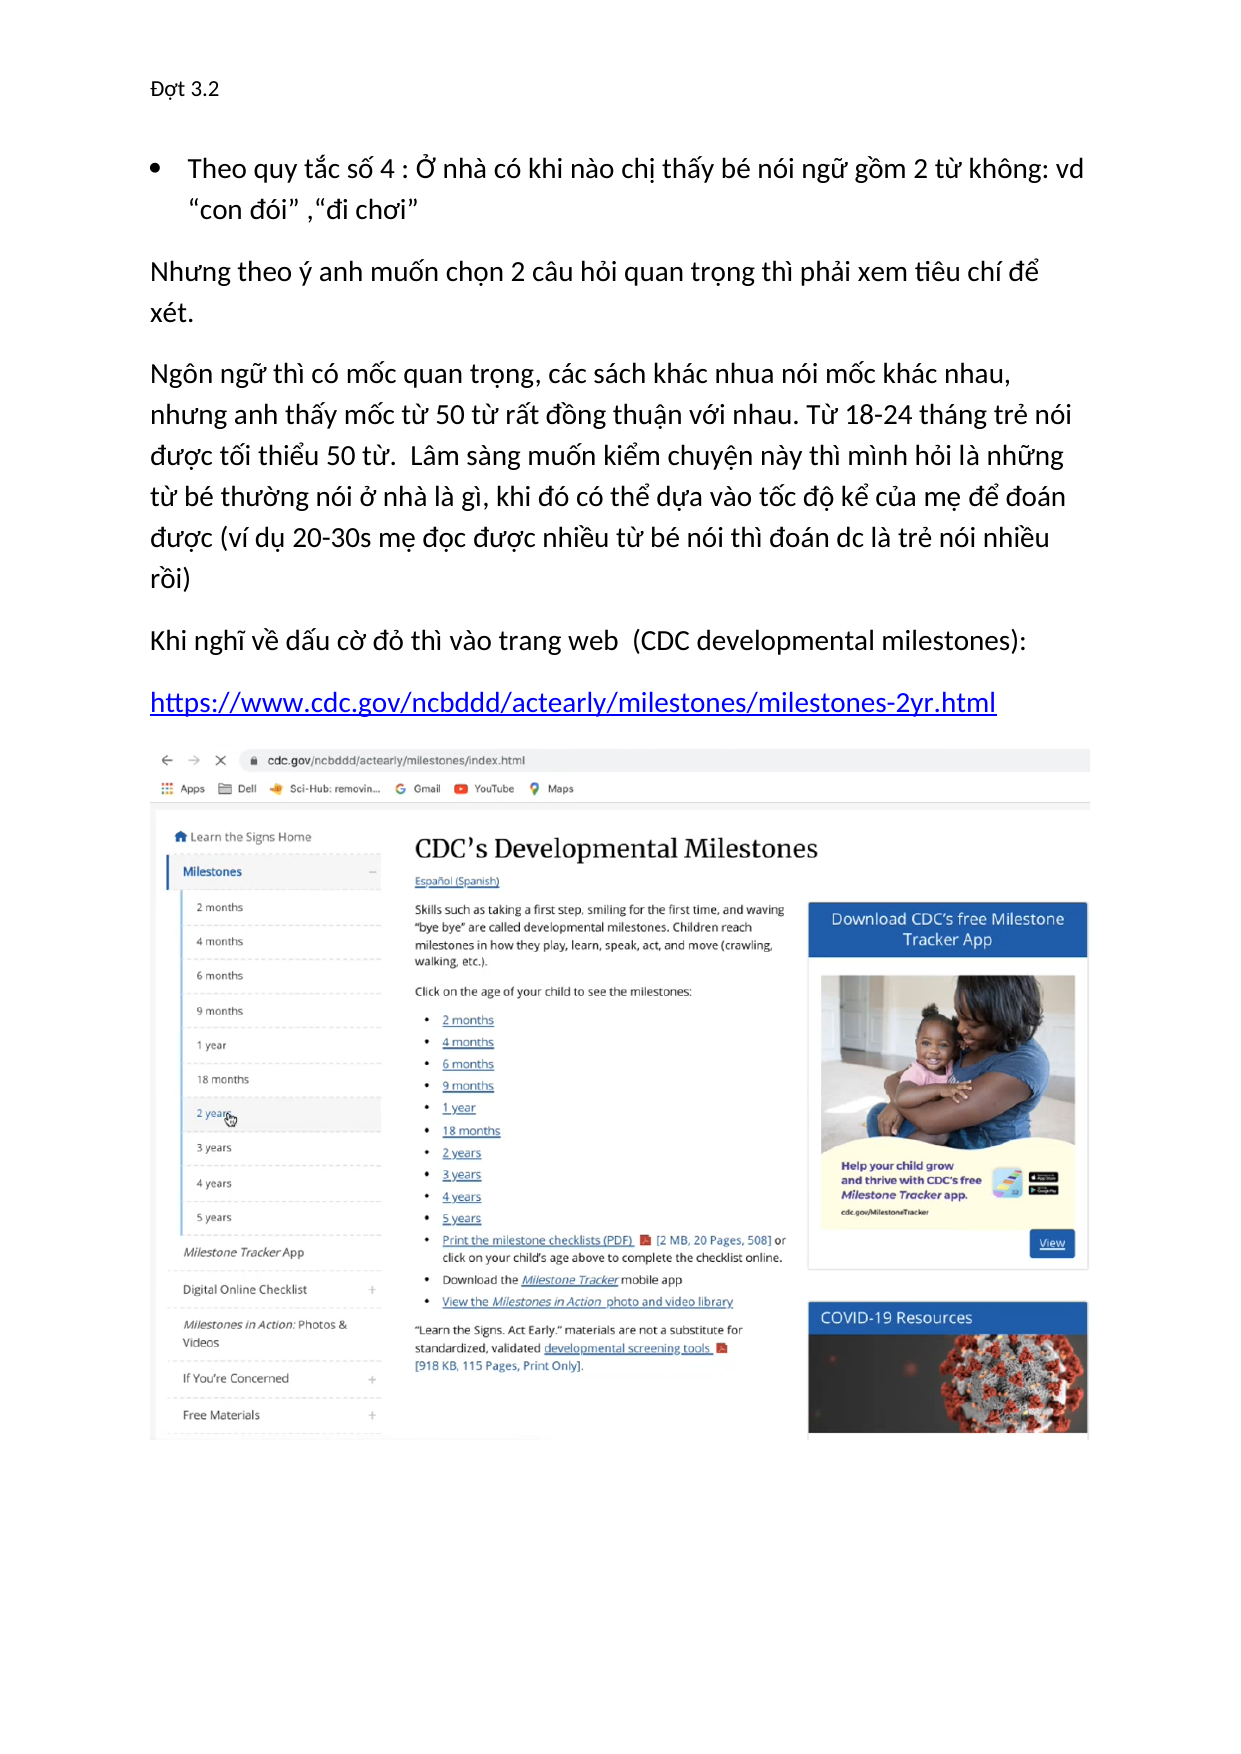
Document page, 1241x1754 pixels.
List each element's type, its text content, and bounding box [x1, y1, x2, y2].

list Theo quy tắc số 4 : Ở nhà có khi nào chị thấy bé nói ngữ gồm 2 từ không: vd “con đói” ,“đi chơi” [150, 150, 1090, 227]
picture [150, 745, 1091, 1440]
text Khi nghĩ về dấu cờ đỏ thì vào trang web (CDC developmental milestones): [150, 622, 1090, 657]
text https://www.cdc.gov/ncbddd/actearly/milestones/milestones-2yr.html [150, 684, 1090, 719]
text Nhưng theo ý anh muốn chọn 2 câu hỏi quan trọng thì phải xem tiêu chí để xét. [150, 253, 1090, 329]
text Ngôn ngữ thì có mốc quan trọng, các sách khác nhua nói mốc khác nhau, nhưng anh thấy mốc từ 50 từ rất đồng thuận với nhau. Từ 18-24 tháng trẻ nói được tối thiểu 50 từ. Lâm sàng muốn kiểm chuyện này thì mình hỏi là những từ bé thường nói ở nhà là gì, khi đó có thể dựa vào tốc độ kể của mẹ để đoán được (ví dụ 20-30s mẹ đọc được nhiều từ bé nói thì đoán dc là trẻ nói nhiều rồi) [150, 355, 1090, 596]
